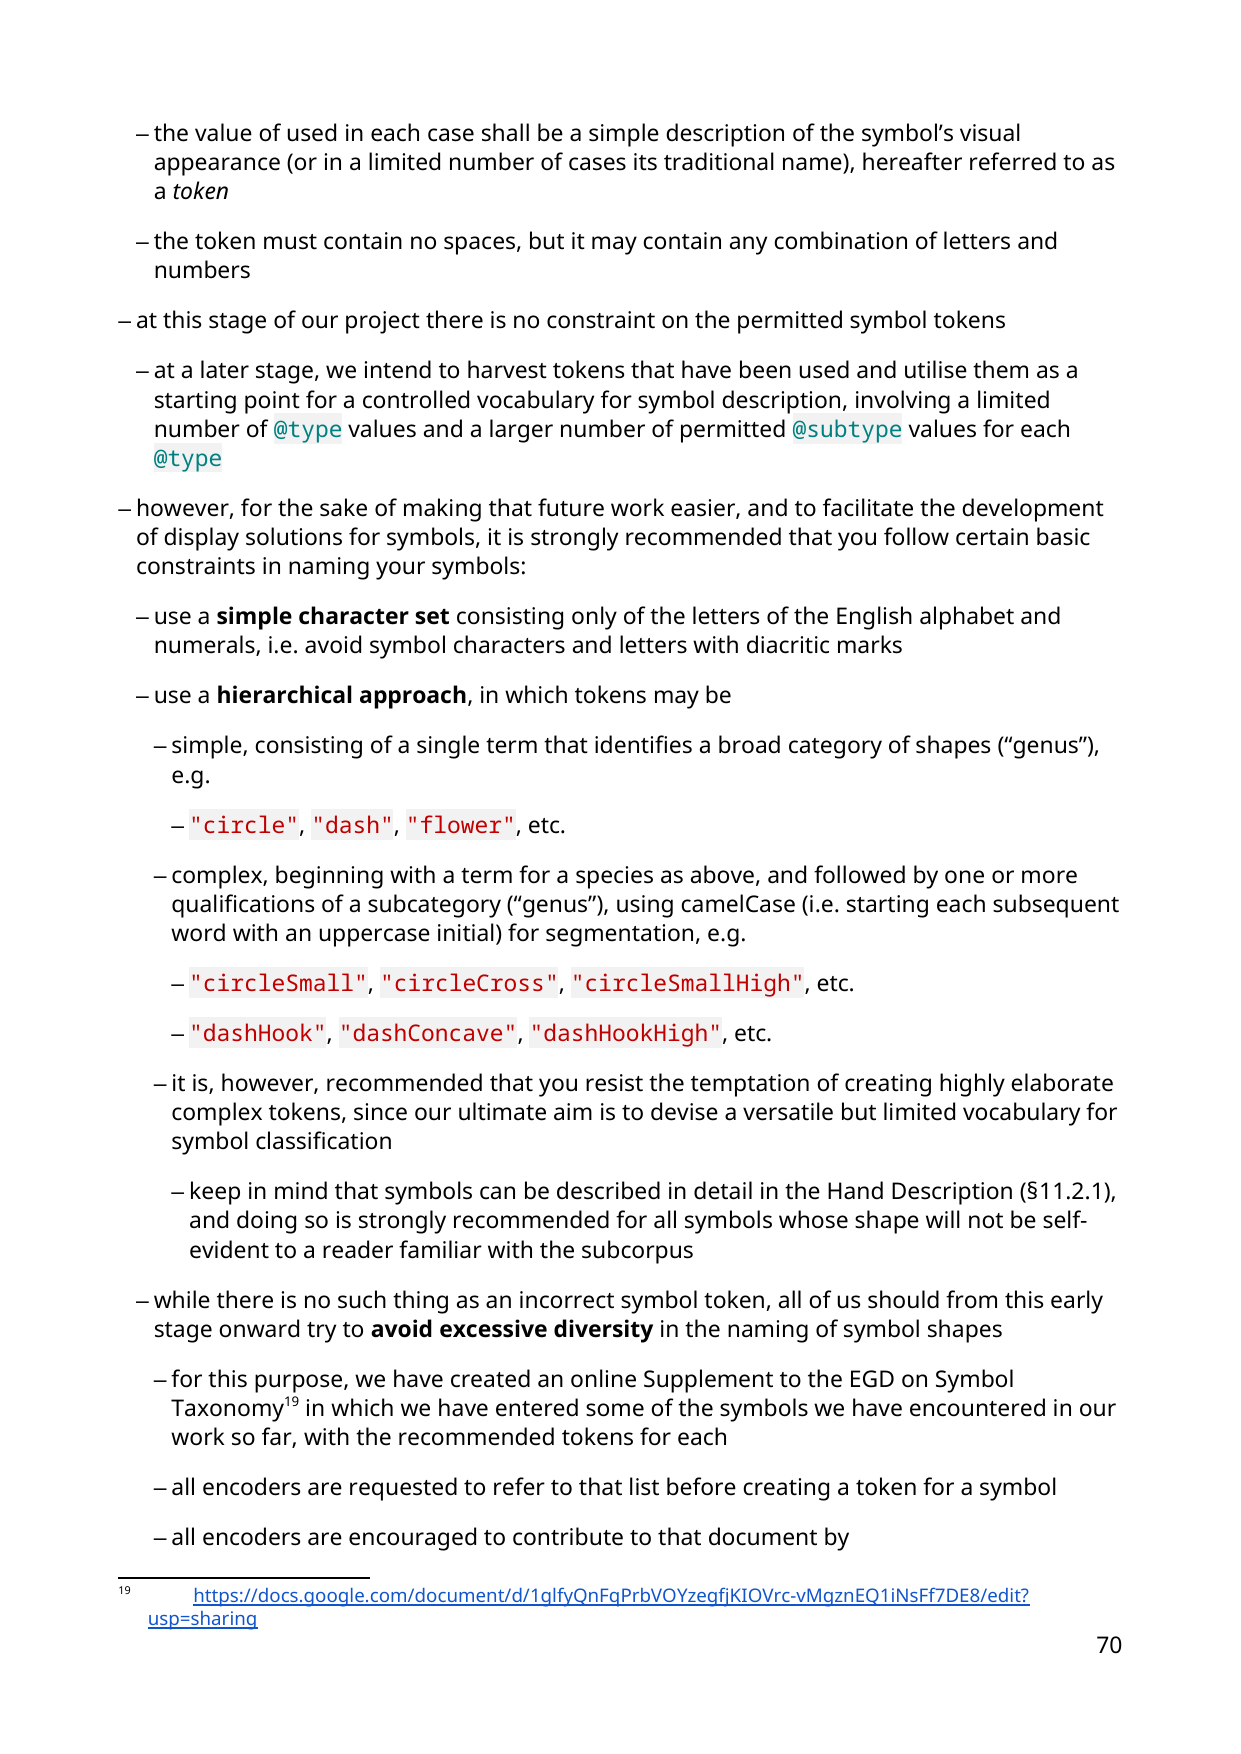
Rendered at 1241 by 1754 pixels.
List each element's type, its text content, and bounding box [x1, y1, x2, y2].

list "circle", "dash", "flower", etc. [516, 810, 1122, 839]
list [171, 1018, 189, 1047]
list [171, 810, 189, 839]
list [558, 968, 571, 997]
list "circleSmall", "circleCross", "circleSmallHigh", etc. [804, 968, 1122, 997]
list keep in mind that symbols can be described in detail in the Hand Description (§11.2.1), and doing so is strongly recommended for all symbols whose shape will not be self-evident to a reader familiar with the subcorpus [171, 1176, 1122, 1264]
list use a simple character set consisting only of the letters of the English alphabet and numerals, i.e. avoid symbol characters and letters with diacritic marks [136, 601, 1122, 660]
list however, for the sake of making that future work easier, and to facilitate the development of display solutions for symbols, it is strongly recommended that you follow certain basic constraints in naming your symbols: [118, 493, 1122, 581]
list while there is no such thing as an incorrect symbol token, all of us should from this early stage onward try to avoid excessive diversity in the naming of symbol shapes [136, 1285, 1122, 1343]
list all encoders are requested to refer to that list before creating a token for a symbol [153, 1472, 1122, 1501]
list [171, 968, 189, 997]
list use a hierarchical approach, in which tokens may be [136, 681, 1122, 710]
list at this stage of our project there is no constraint on the permitted symbol tokens [118, 306, 1122, 335]
list "dashHook", "dashConcave", "dashHookHigh", etc. [722, 1018, 1122, 1047]
list at a later stage, we intend to harvest tokens that have been used and utilise them as a starting point for a controlled vocabulary for symbol description, involving a limited number of @type values and a larger number of permitted @subtype values for each @type [136, 356, 1122, 472]
list complex, beginning with a term for a species as above, and followed by one or more qualifications of a subcategory (“genus”), using camelCase (i.e. starting each subsequent word with an uppercase initial) for segmentation, e.g. [153, 860, 1122, 947]
list all encoders are encouraged to contribute to that document by [153, 1522, 1122, 1551]
list it is, however, recommended that you resist the temptation of creating highly elaborate complex tokens, since our ultimate aim is to devise a versatile but limited vocabulary for symbol classification [153, 1068, 1122, 1156]
list the value of used in each case shall be a simple description of the symbol’s visual appearance (or in a limited number of cases its traditional name), hereafter referred to as a token [136, 118, 1122, 206]
list for this purpose, we have created an online Supplement to the EGD on Symbol Taxonomy in which we have entered some of the symbols we have encountered in our work so far, with the recommended tokens for each [153, 1364, 1122, 1451]
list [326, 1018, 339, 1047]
list simple, consisting of a single term that identifies a broad category of shapes (“genus”), e.g. [153, 731, 1122, 789]
list the token must contain no spaces, but it may contain any combination of letters and numbers [136, 226, 1122, 285]
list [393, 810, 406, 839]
